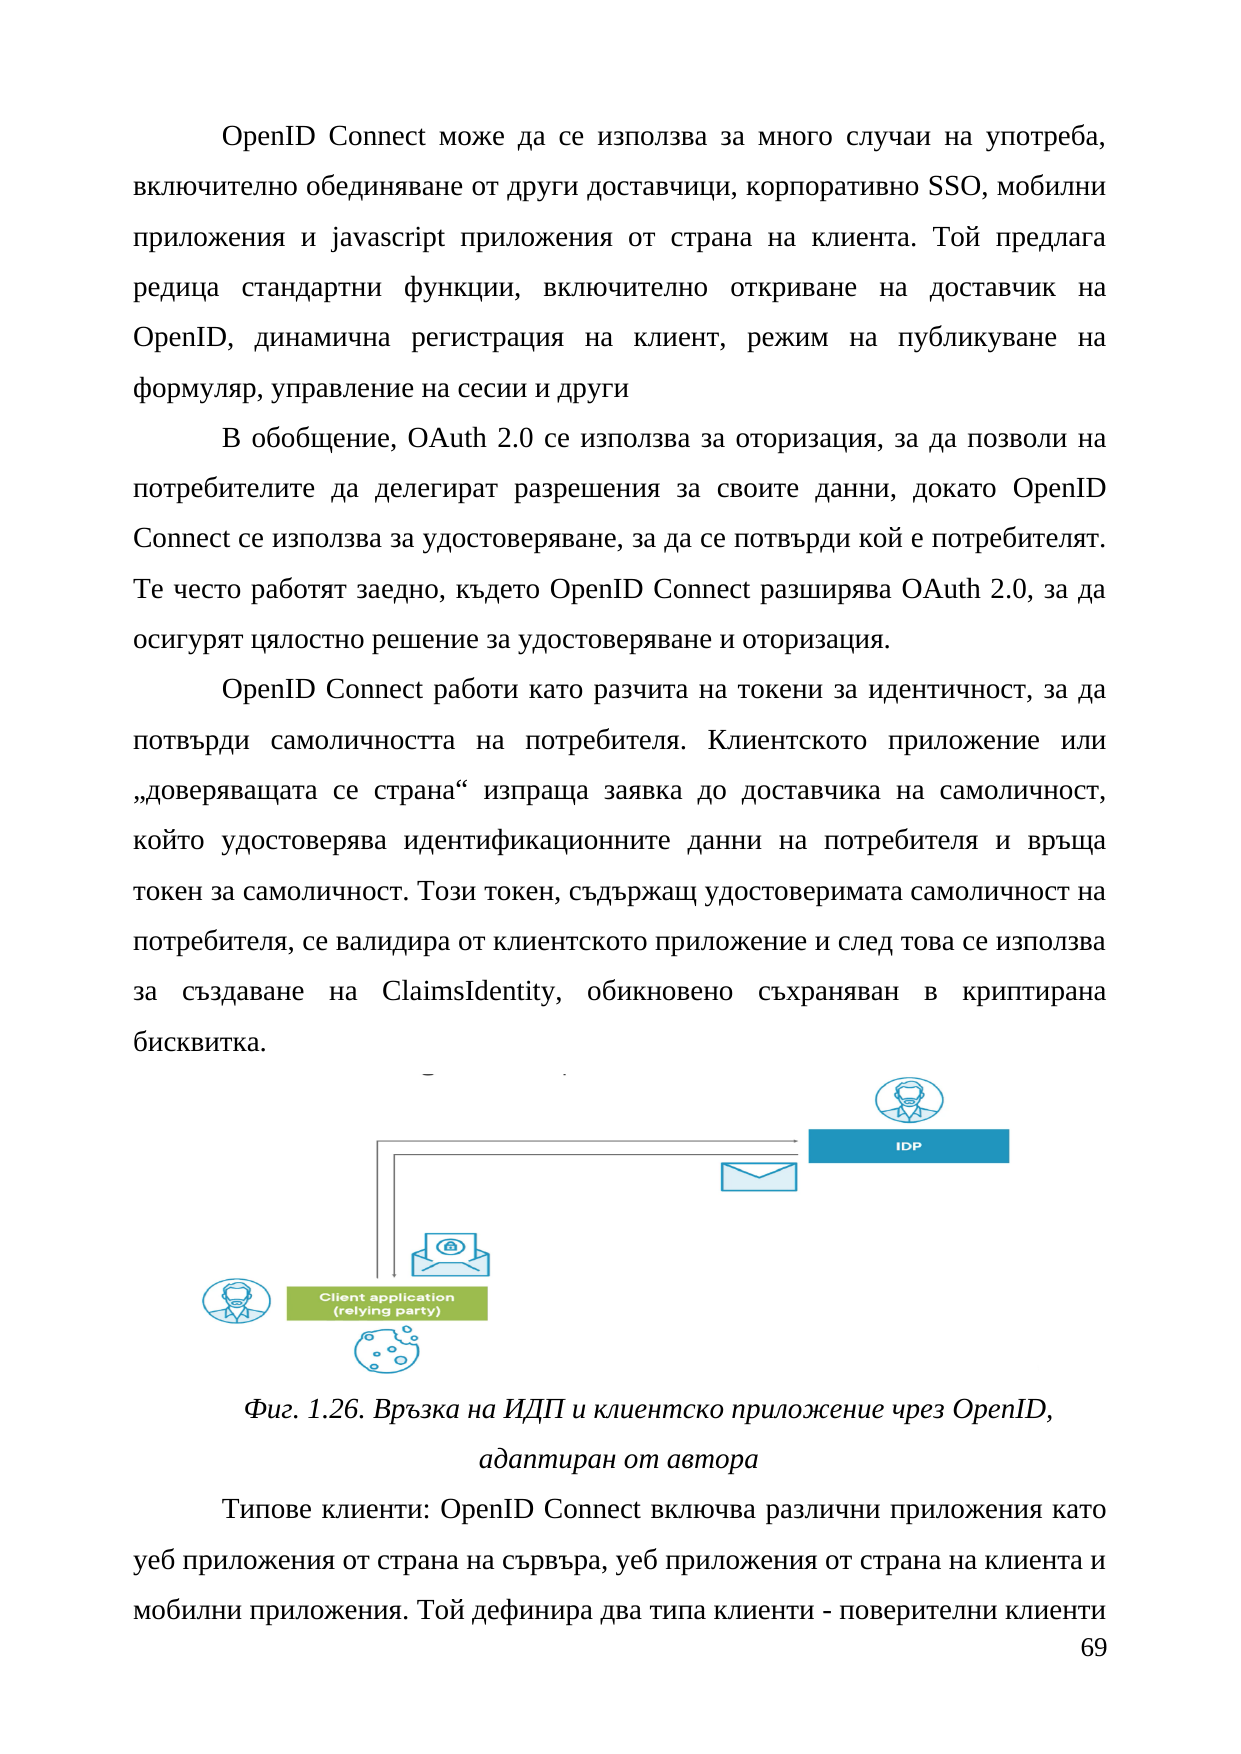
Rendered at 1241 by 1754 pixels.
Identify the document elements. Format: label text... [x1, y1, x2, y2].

picture [192, 1074, 1039, 1374]
text OpenID Connect може да се използва за много случаи на употреба, включително обединяване от други доставчици, корпоративно SSO, мобилни приложения и javascript приложения от страна на клиента. Той предлага редица стандартни функции, включително откриване на доставчик на OpenID, динамична регистрация на клиент, режим на публикуване на формуляр, управление на сесии и други [133, 118, 1107, 403]
text В обобщение, OAuth 2.0 се използва за оторизация, за да позволи на потребителите да делегират разрешения за своите данни, докато OpenID Connect се използва за удостоверяване, за да се потвърди кой е потребителят. Те често работят заедно, където OpenID Connect разширява OAuth 2.0, за да осигурят цялостно решение за удостоверяване и оторизация. [133, 420, 1107, 655]
text Фиг. 1.26. Връзка на ИДП и клиентско приложение чрез OpenID, адаптиран от автора [133, 1391, 1107, 1475]
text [133, 1491, 1107, 1626]
text OpenID Connect работи като разчита на токени за идентичност, за да потвърди самоличността на потребителя. Клиентското приложение или „доверяващата се страна“ изпраща заявка до доставчика на самоличност, който удостоверява идентификационните данни на потребителя и връща токен за самоличност. Този токен, съдържащ удостоверимата самоличност на потребителя, се валидира от клиентското приложение и след това се използва за създаване на ClaimsIdentity, обикновено съхраняван в криптирана бисквитка. [133, 672, 1107, 1057]
